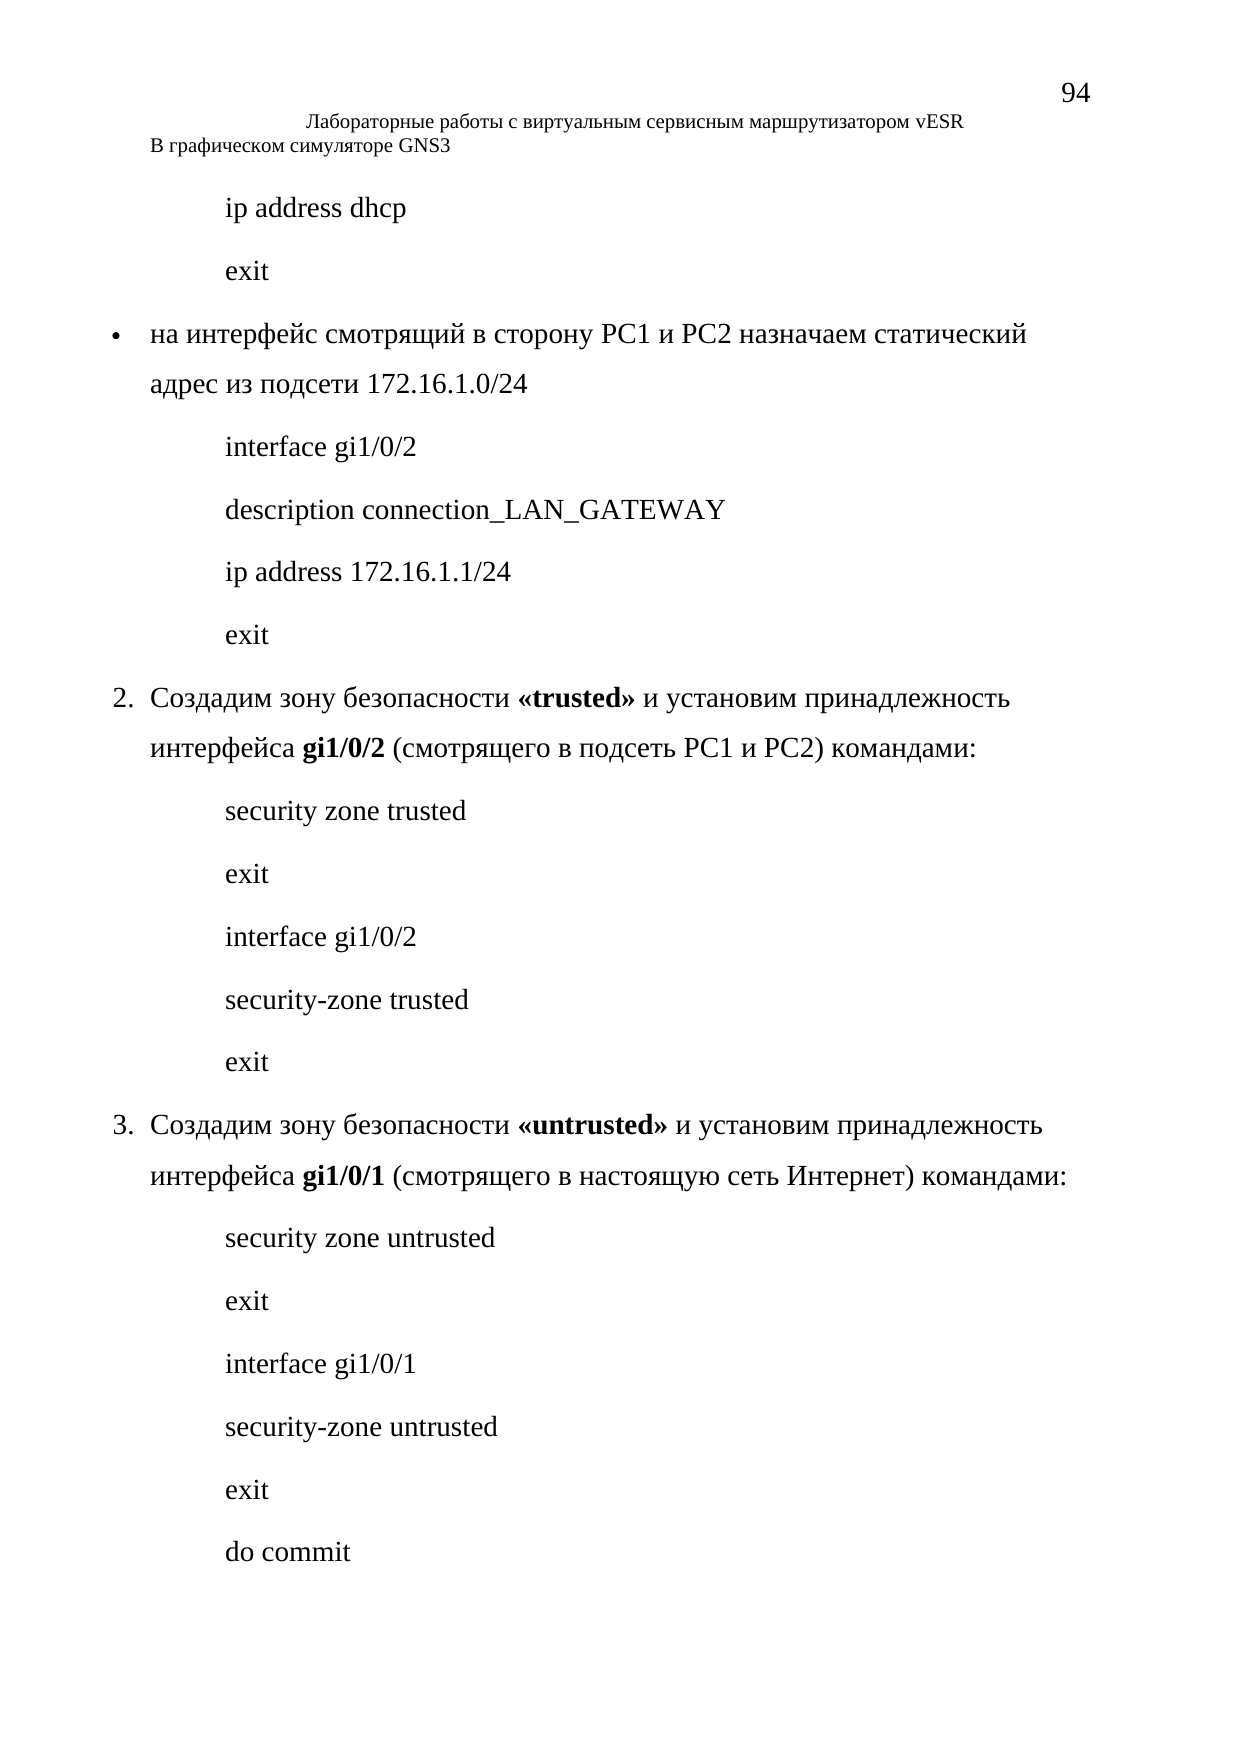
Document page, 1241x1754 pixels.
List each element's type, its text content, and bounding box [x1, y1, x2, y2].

text do commit [150, 1534, 1090, 1568]
text exit [150, 1472, 1090, 1505]
text ip address 172.16.1.1/24 [150, 554, 1090, 588]
list Создадим зону безопасности «untrusted» и установим принадлежность интерфейса gi1/0/1 (смотрящего в настоящую сеть Интернет) командами: [112, 1107, 1090, 1191]
text interface gi1/0/2 [150, 429, 1090, 462]
text security-zone trusted [150, 982, 1090, 1015]
text security-zone untrusted [150, 1409, 1090, 1442]
text interface gi1/0/1 [150, 1346, 1090, 1380]
text exit [150, 617, 1090, 651]
text security zone trusted [150, 793, 1090, 827]
text interface gi1/0/2 [150, 919, 1090, 952]
text exit [150, 253, 1090, 287]
text exit [150, 1044, 1090, 1078]
list Создадим зону безопасности «trusted» и установим принадлежность интерфейса gi1/0/2 (смотрящего в подсеть PC1 и PC2) командами: [112, 680, 1090, 764]
text ip address dhcp [150, 190, 1090, 224]
text security zone untrusted [150, 1221, 1090, 1254]
list на интерфейс смотрящий в сторону PC1 и PC2 назначаем статический адрес из подсети 172.16.1.0/24 [112, 316, 1090, 400]
text exit [150, 1283, 1090, 1317]
text exit [150, 856, 1090, 890]
text description connection_LAN_GATEWAY [150, 492, 1090, 525]
